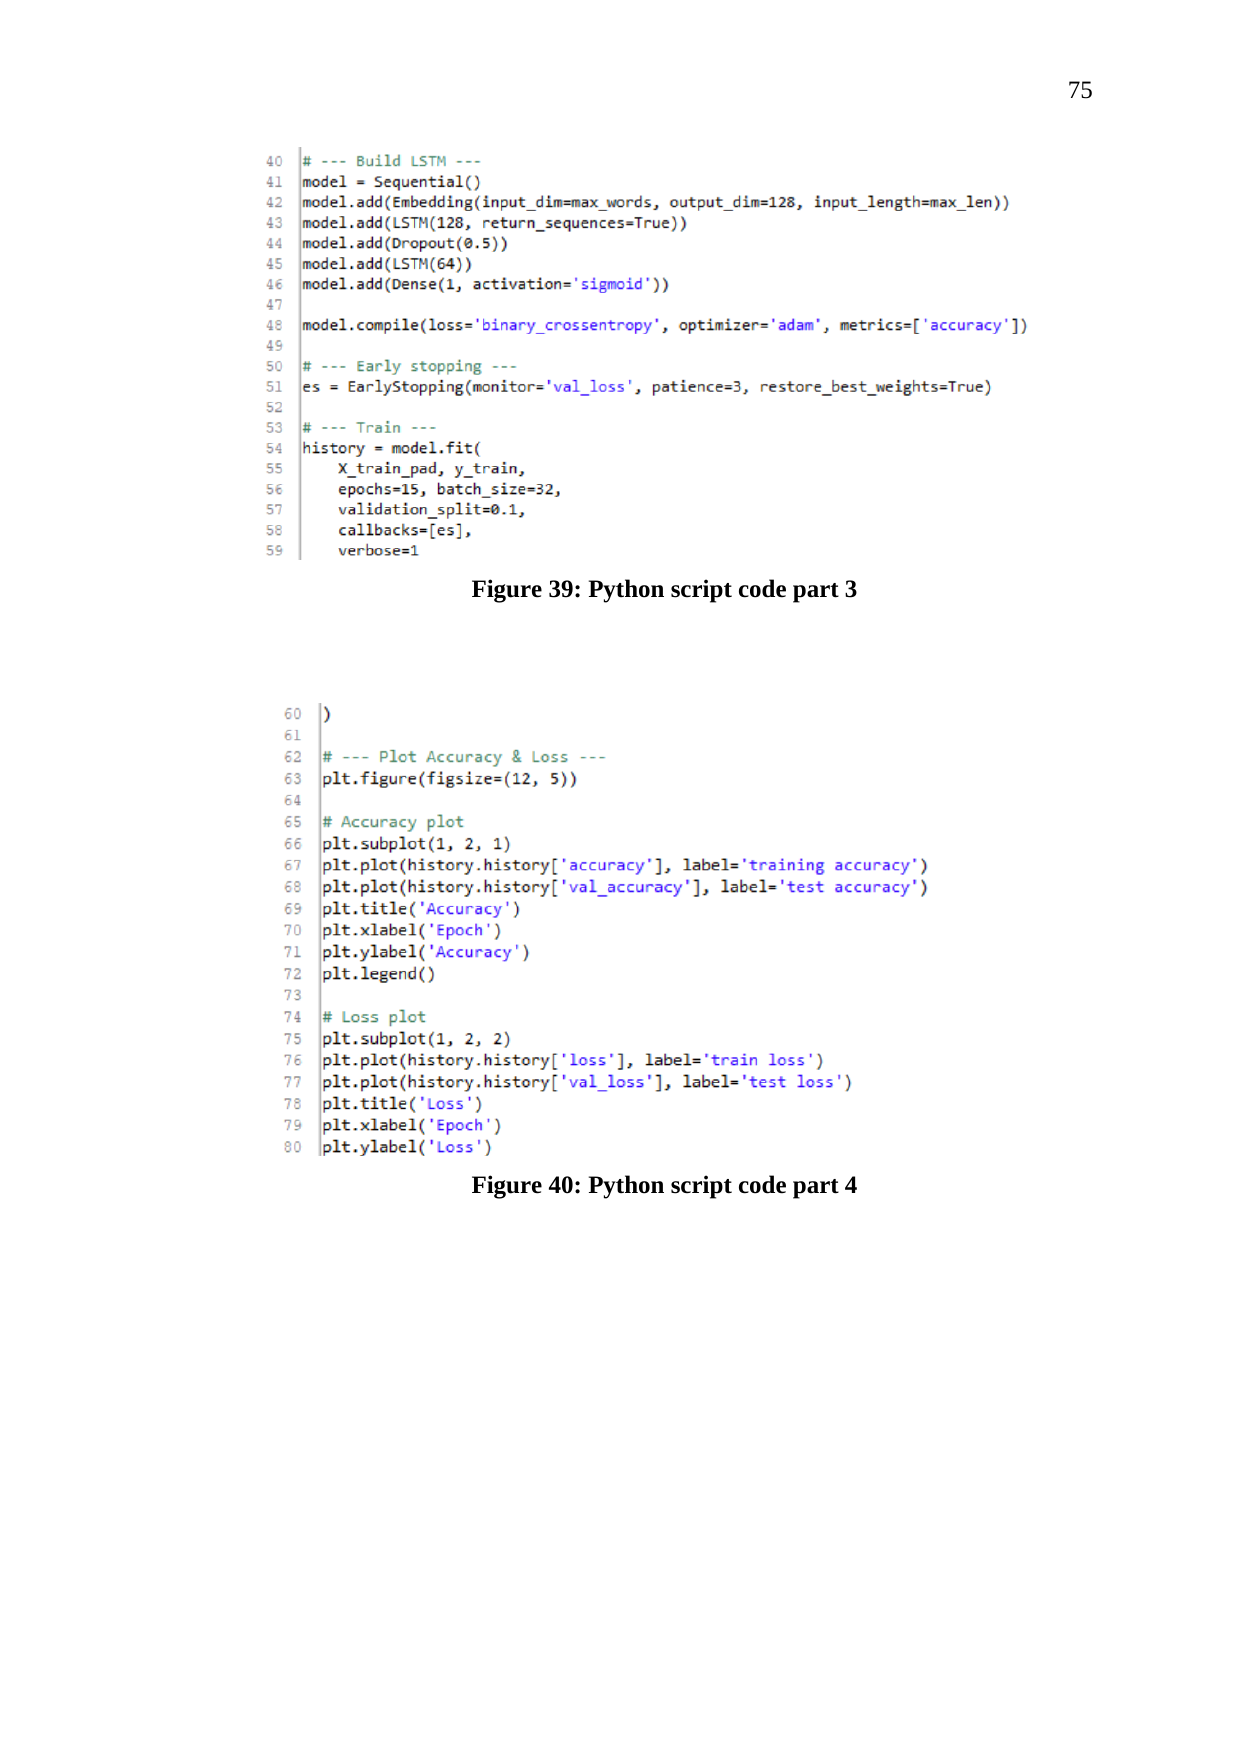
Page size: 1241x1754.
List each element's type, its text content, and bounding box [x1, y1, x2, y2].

text Figure 39: Python script code part 3 [236, 574, 1092, 603]
picture [263, 147, 1065, 560]
picture [277, 703, 1051, 1156]
text Figure 40: Python script code part 4 [236, 1170, 1092, 1199]
